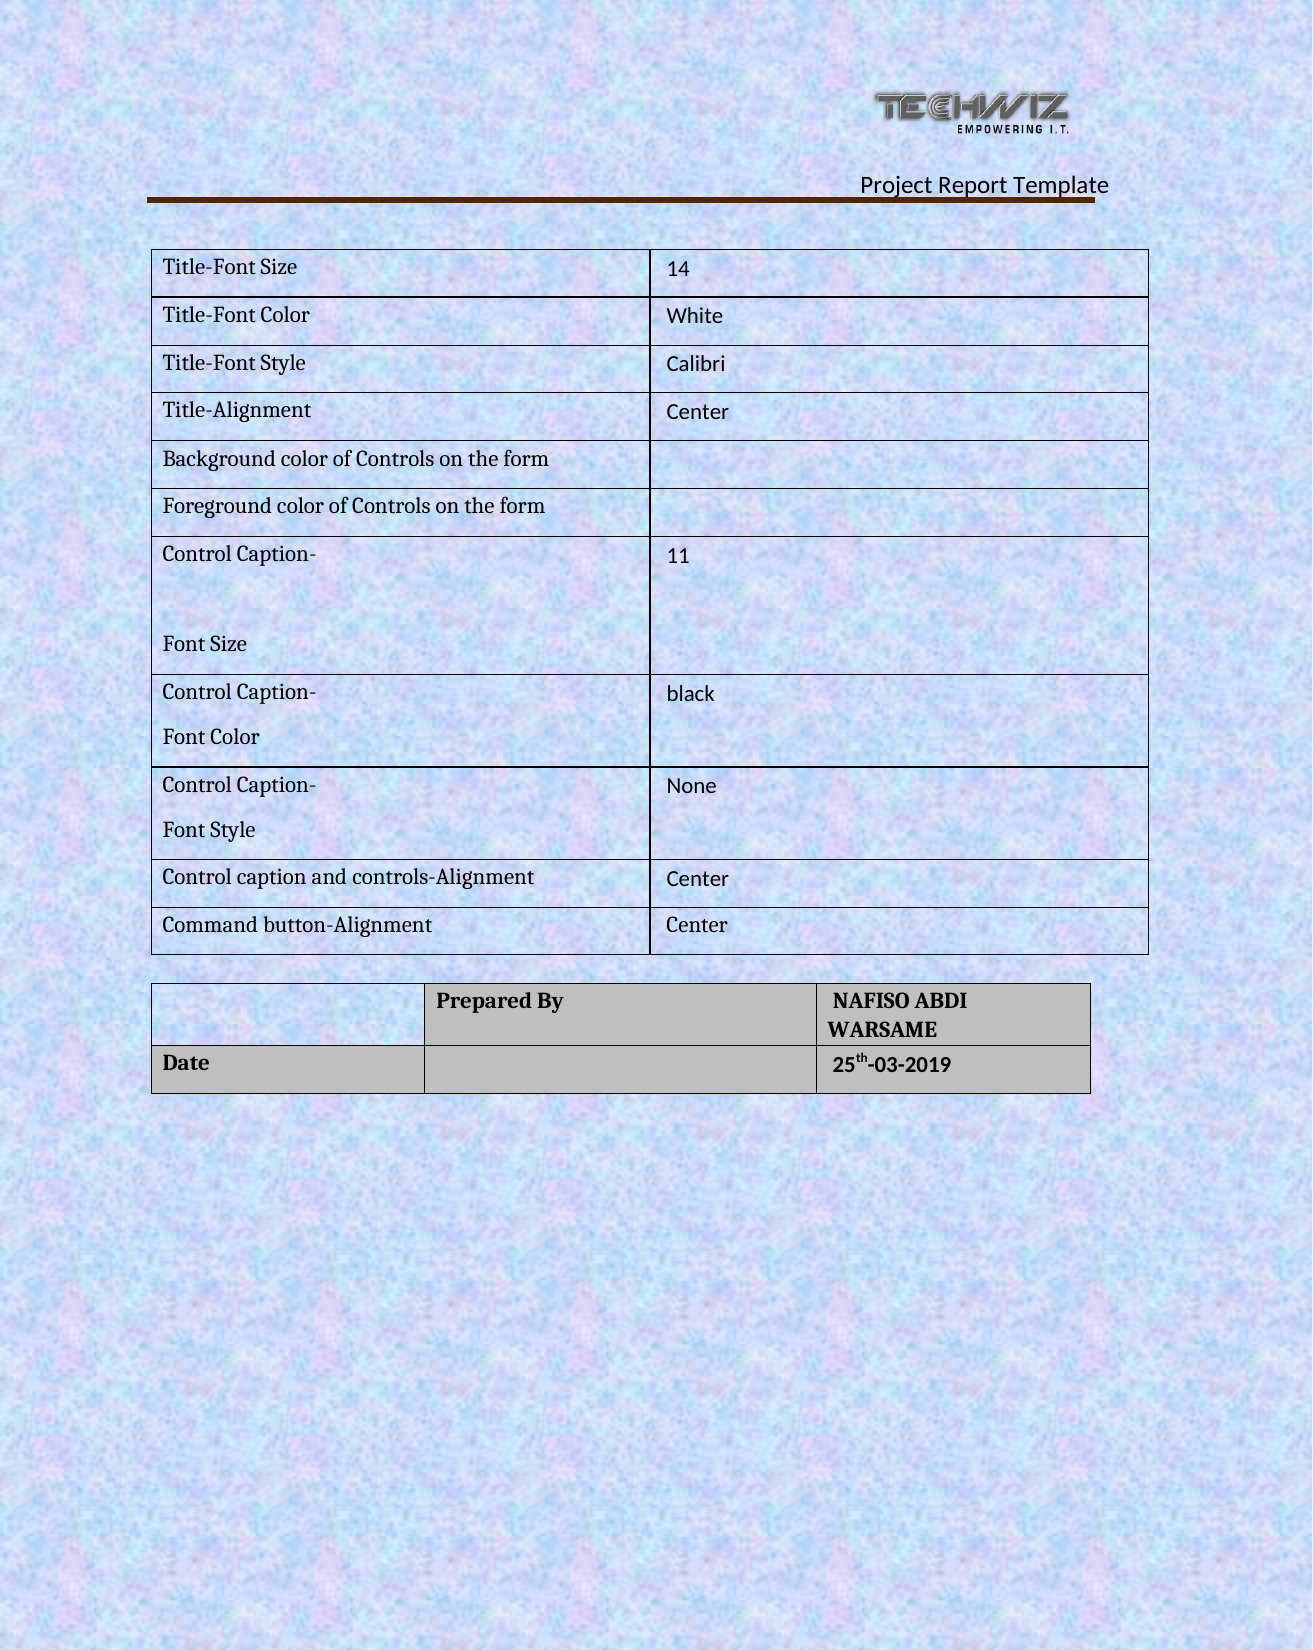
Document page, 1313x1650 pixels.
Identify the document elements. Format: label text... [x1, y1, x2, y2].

table_cell Command button-Alignment [152, 908, 649, 953]
table_cell Center [651, 860, 1148, 907]
table_cell Date [152, 1046, 424, 1093]
table_cell [425, 1046, 816, 1093]
table_cell Center [651, 908, 1148, 953]
table_cell [651, 489, 1148, 536]
table_cell Control Caption- Font Color [152, 675, 649, 766]
table_cell White [651, 298, 1148, 344]
picture [0, 0, 1313, 1650]
table_cell Calibri [651, 346, 1148, 392]
table_cell Foreground color of Controls on the form [152, 489, 649, 536]
table_cell Title-Font Color [152, 298, 649, 344]
table_cell [651, 441, 1148, 488]
table_header [152, 984, 424, 1045]
table_cell Center [651, 393, 1148, 440]
table_cell Title-Alignment [152, 393, 649, 440]
table_cell Title-Font Style [152, 346, 649, 392]
table_cell 11 [651, 537, 1148, 674]
table_cell Title-Font Size [152, 250, 649, 296]
table_cell Control Caption- Font Size [152, 537, 649, 674]
table_header NAFISO ABDI WARSAME [817, 984, 1090, 1045]
table_cell 25th-03-2019 [817, 1046, 1090, 1093]
table_cell None [651, 768, 1148, 859]
table_cell Control Caption- Font Style [152, 768, 649, 859]
table_header Prepared By [425, 984, 816, 1045]
table_cell Background color of Controls on the form [152, 441, 649, 488]
table_cell black [651, 675, 1148, 766]
table_cell Control caption and controls-Alignment [152, 860, 649, 907]
table_cell 14 [651, 250, 1148, 296]
